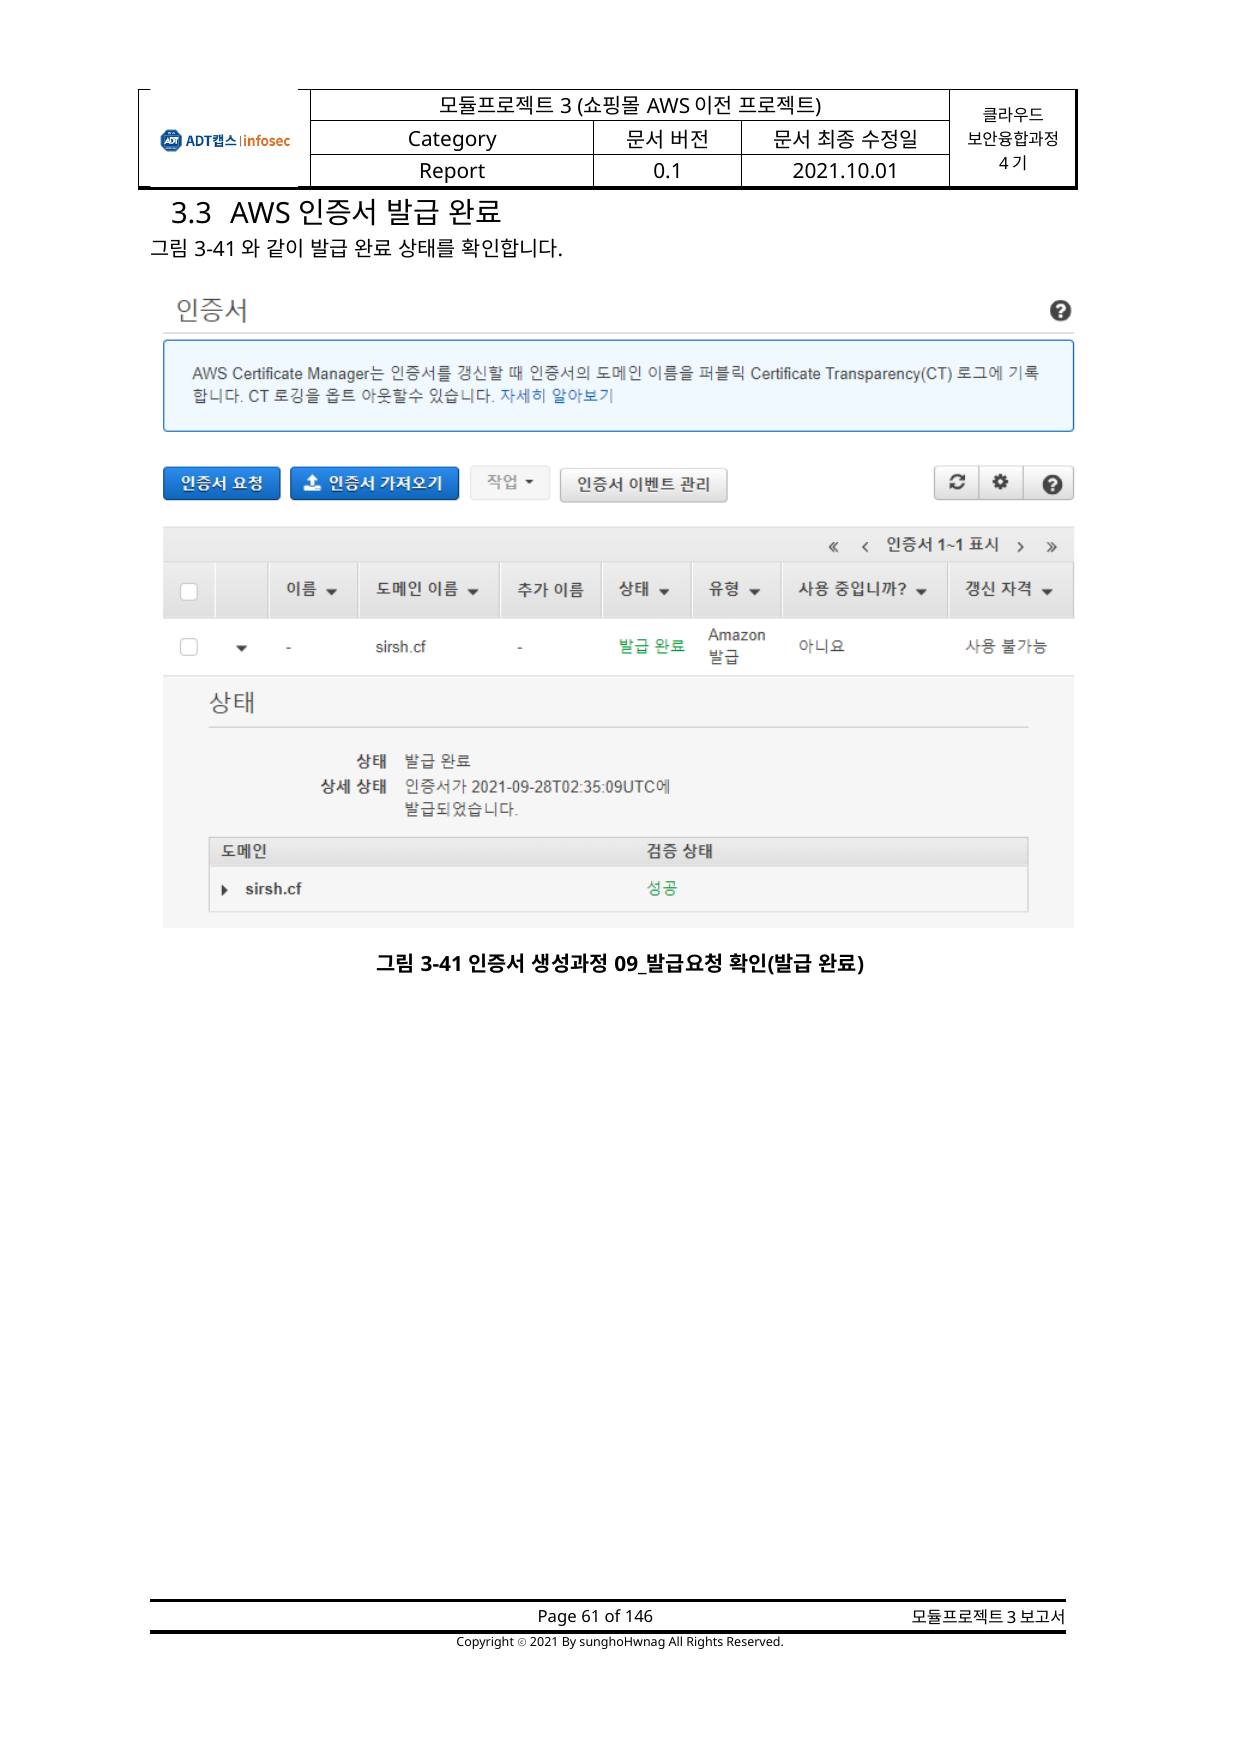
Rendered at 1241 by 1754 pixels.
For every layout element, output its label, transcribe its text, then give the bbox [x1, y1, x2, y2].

subtitle AWS 인증서 발급 완료 [171, 177, 1080, 232]
picture [150, 281, 1091, 928]
picture [150, 89, 298, 187]
